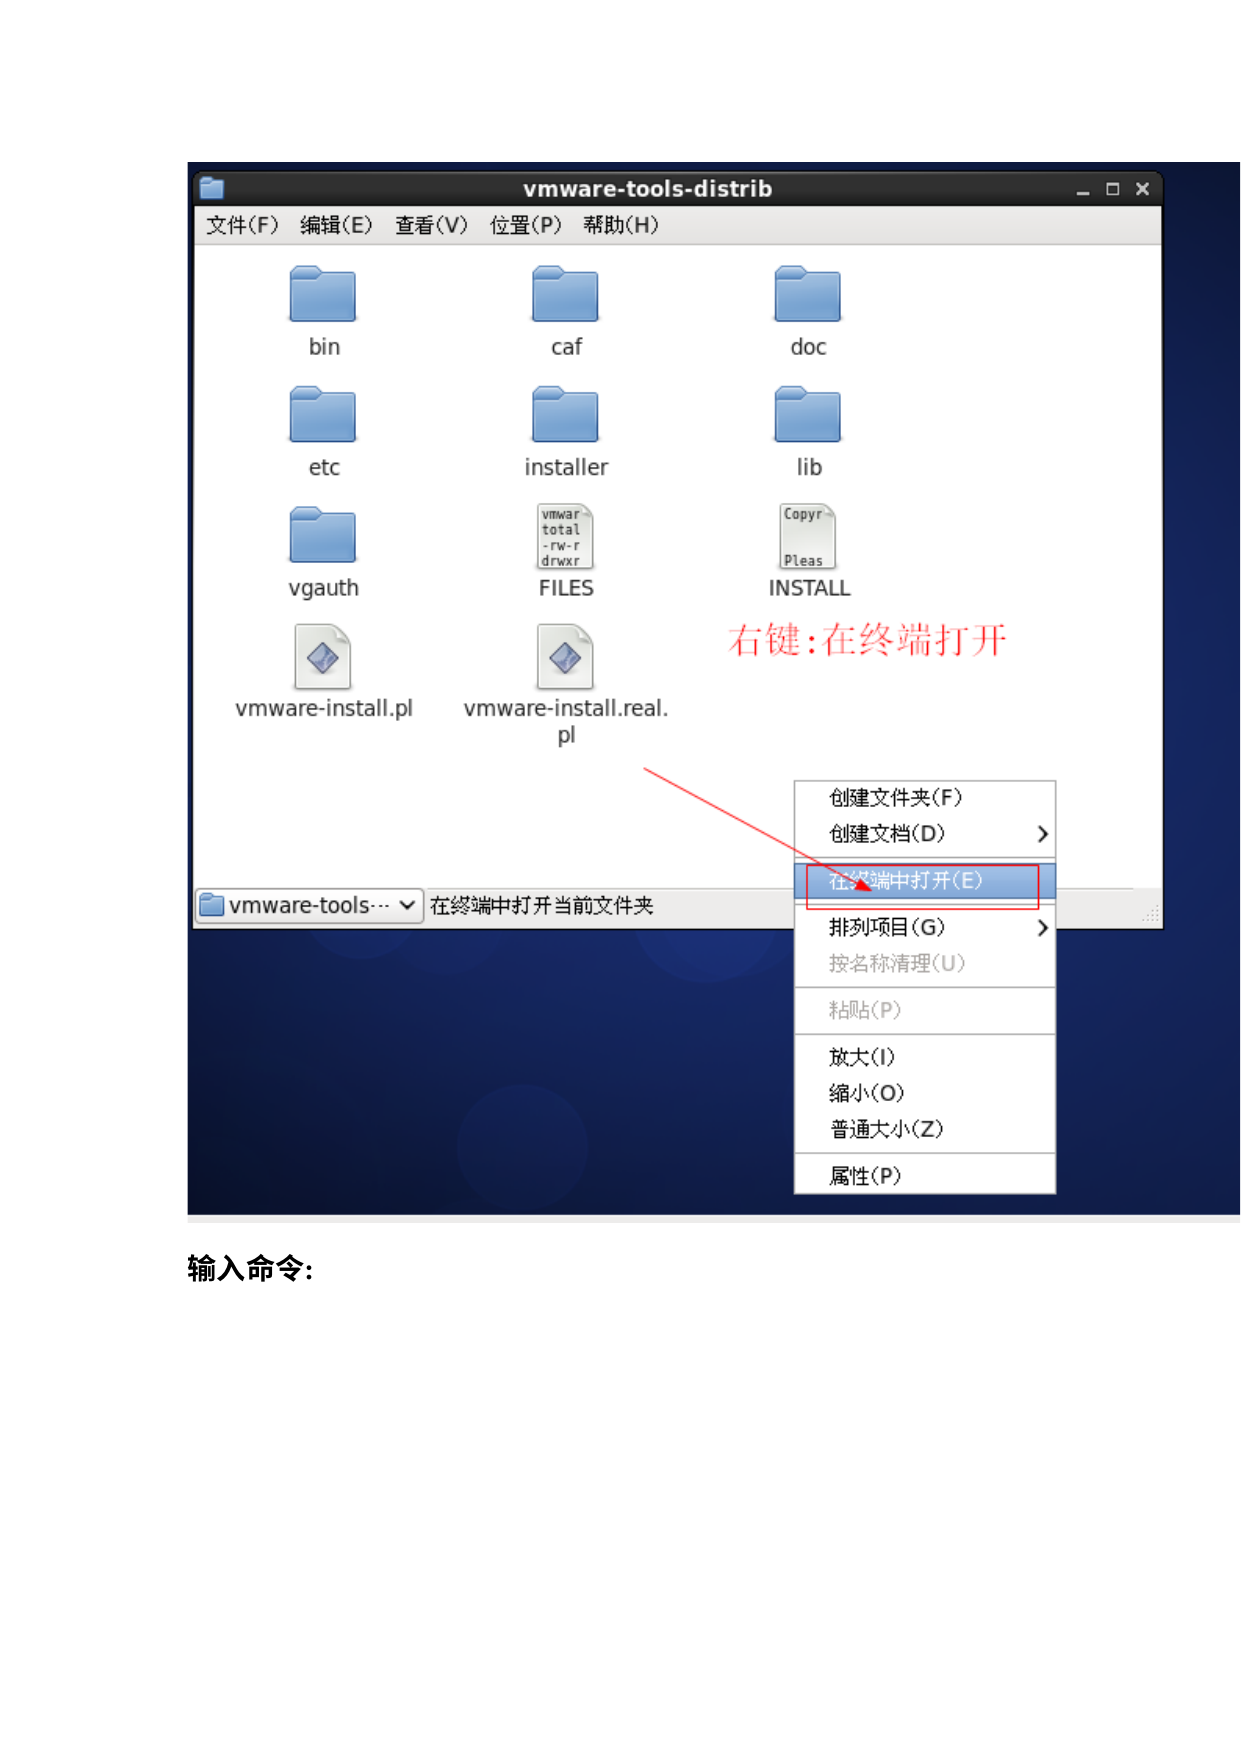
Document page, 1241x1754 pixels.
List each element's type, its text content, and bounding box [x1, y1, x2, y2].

text 输入命令: [187, 1234, 1053, 1299]
picture [187, 162, 1241, 1223]
